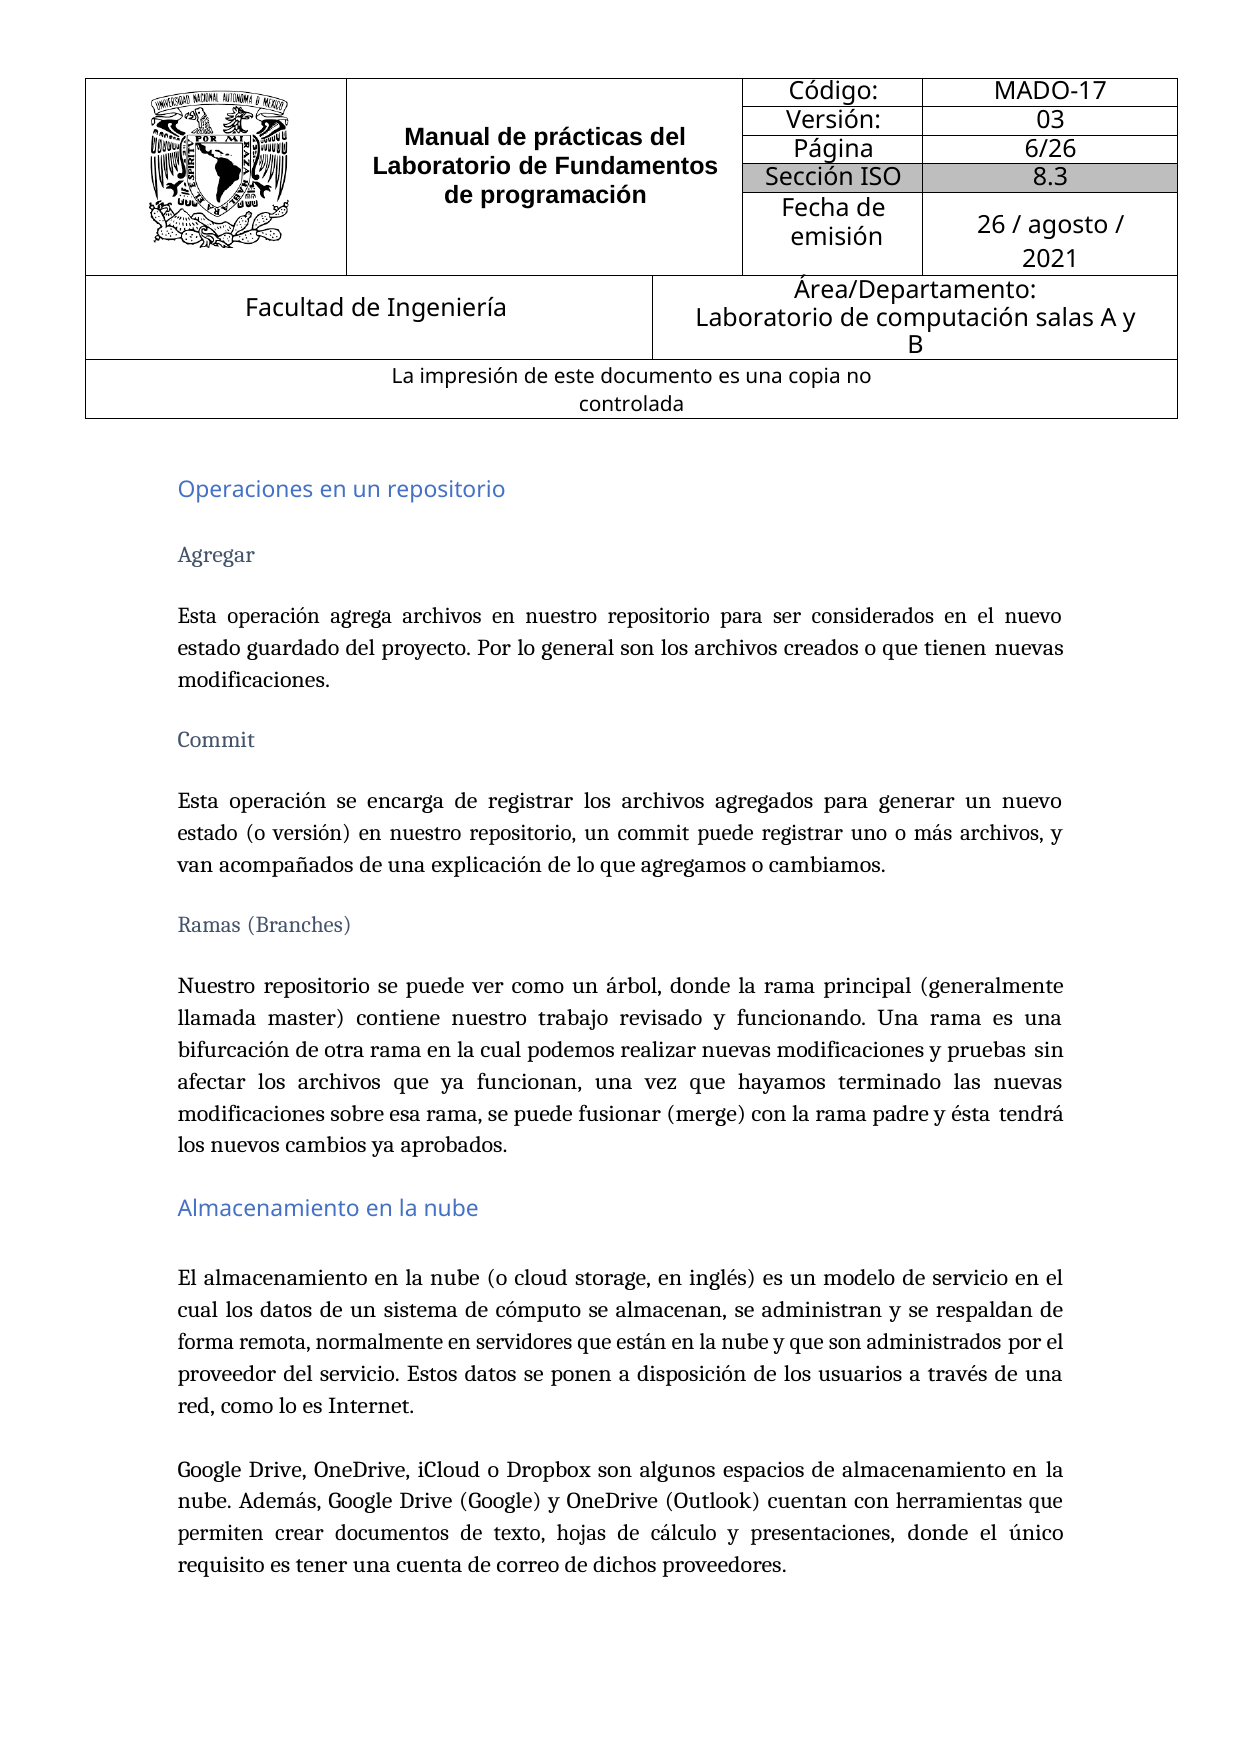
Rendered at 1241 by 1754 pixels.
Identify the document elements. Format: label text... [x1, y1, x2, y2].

table_cell Sección ISO [743, 164, 922, 192]
table_cell Facultad de Ingeniería [86, 276, 652, 359]
text Operaciones en un repositorio [177, 473, 1190, 504]
text Ramas (Branches) [177, 912, 1190, 938]
table_cell Fecha de emisión [743, 193, 922, 275]
table_cell Versión: [743, 107, 922, 135]
table_header Manual de prácticas del Laboratorio de Fundamentos de programación [347, 79, 742, 275]
picture [148, 90, 289, 248]
text Commit [177, 727, 1190, 753]
table_header Código: [743, 79, 922, 106]
text Nuestro repositorio se puede ver como un árbol, donde la rama principal (generalmente llamada master) contiene nuestro trabajo revisado y funcionando. Una rama es una bifurcación de otra rama en la cual podemos realizar nuevas modificaciones y pruebas sin afectar los archivos que ya funcionan, una vez que hayamos terminado las nuevas modificaciones sobre esa rama, se puede fusionar (merge) con la rama padre y ésta tendrá los nuevos cambios ya aprobados. [177, 973, 1064, 1158]
text Esta operación se encarga de registrar los archivos agregados para generar un nuevo estado (o versión) en nuestro repositorio, un commit puede registrar uno o más archivos, y van acompañados de una explicación de lo que agregamos o cambiamos. [177, 788, 1063, 878]
text Almacenamiento en la nube [177, 1192, 1190, 1224]
text Google Drive, OneDrive, iCloud o Dropbox son algunos espacios de almacenamiento en la nube. Además, Google Drive (Google) y OneDrive (Outlook) cuentan con herramientas que permiten crear documentos de texto, hojas de cálculo y presentaciones, donde el único requisito es tener una cuenta de correo de dichos proveedores. [177, 1456, 1063, 1578]
table_cell 8.3 [923, 164, 1177, 192]
table_cell 26 / agosto / 2021 [923, 193, 1177, 275]
text Agregar [177, 542, 1190, 568]
table_header MADO-17 [923, 79, 1177, 106]
table_header [86, 79, 346, 275]
table_cell Área/Departamento: Laboratorio de computación salas A y B [653, 276, 1177, 359]
table_cell La impresión de este documento es una copia no controlada [86, 360, 1177, 418]
text El almacenamiento en la nube (o cloud storage, en inglés) es un modelo de servicio en el cual los datos de un sistema de cómputo se almacenan, se administran y se respaldan de forma remota, normalmente en servidores que están en la nube y que son administrados por el proveedor del servicio. Estos datos se ponen a disposición de los usuarios a través de una red, como lo es Internet. [177, 1265, 1063, 1419]
table_cell 6/26 [923, 136, 1177, 163]
table_cell 03 [923, 107, 1177, 135]
table_cell Página [743, 136, 922, 163]
text Esta operación agrega archivos en nuestro repositorio para ser considerados en el nuevo estado guardado del proyecto. Por lo general son los archivos creados o que tienen nuevas modificaciones. [177, 603, 1063, 693]
